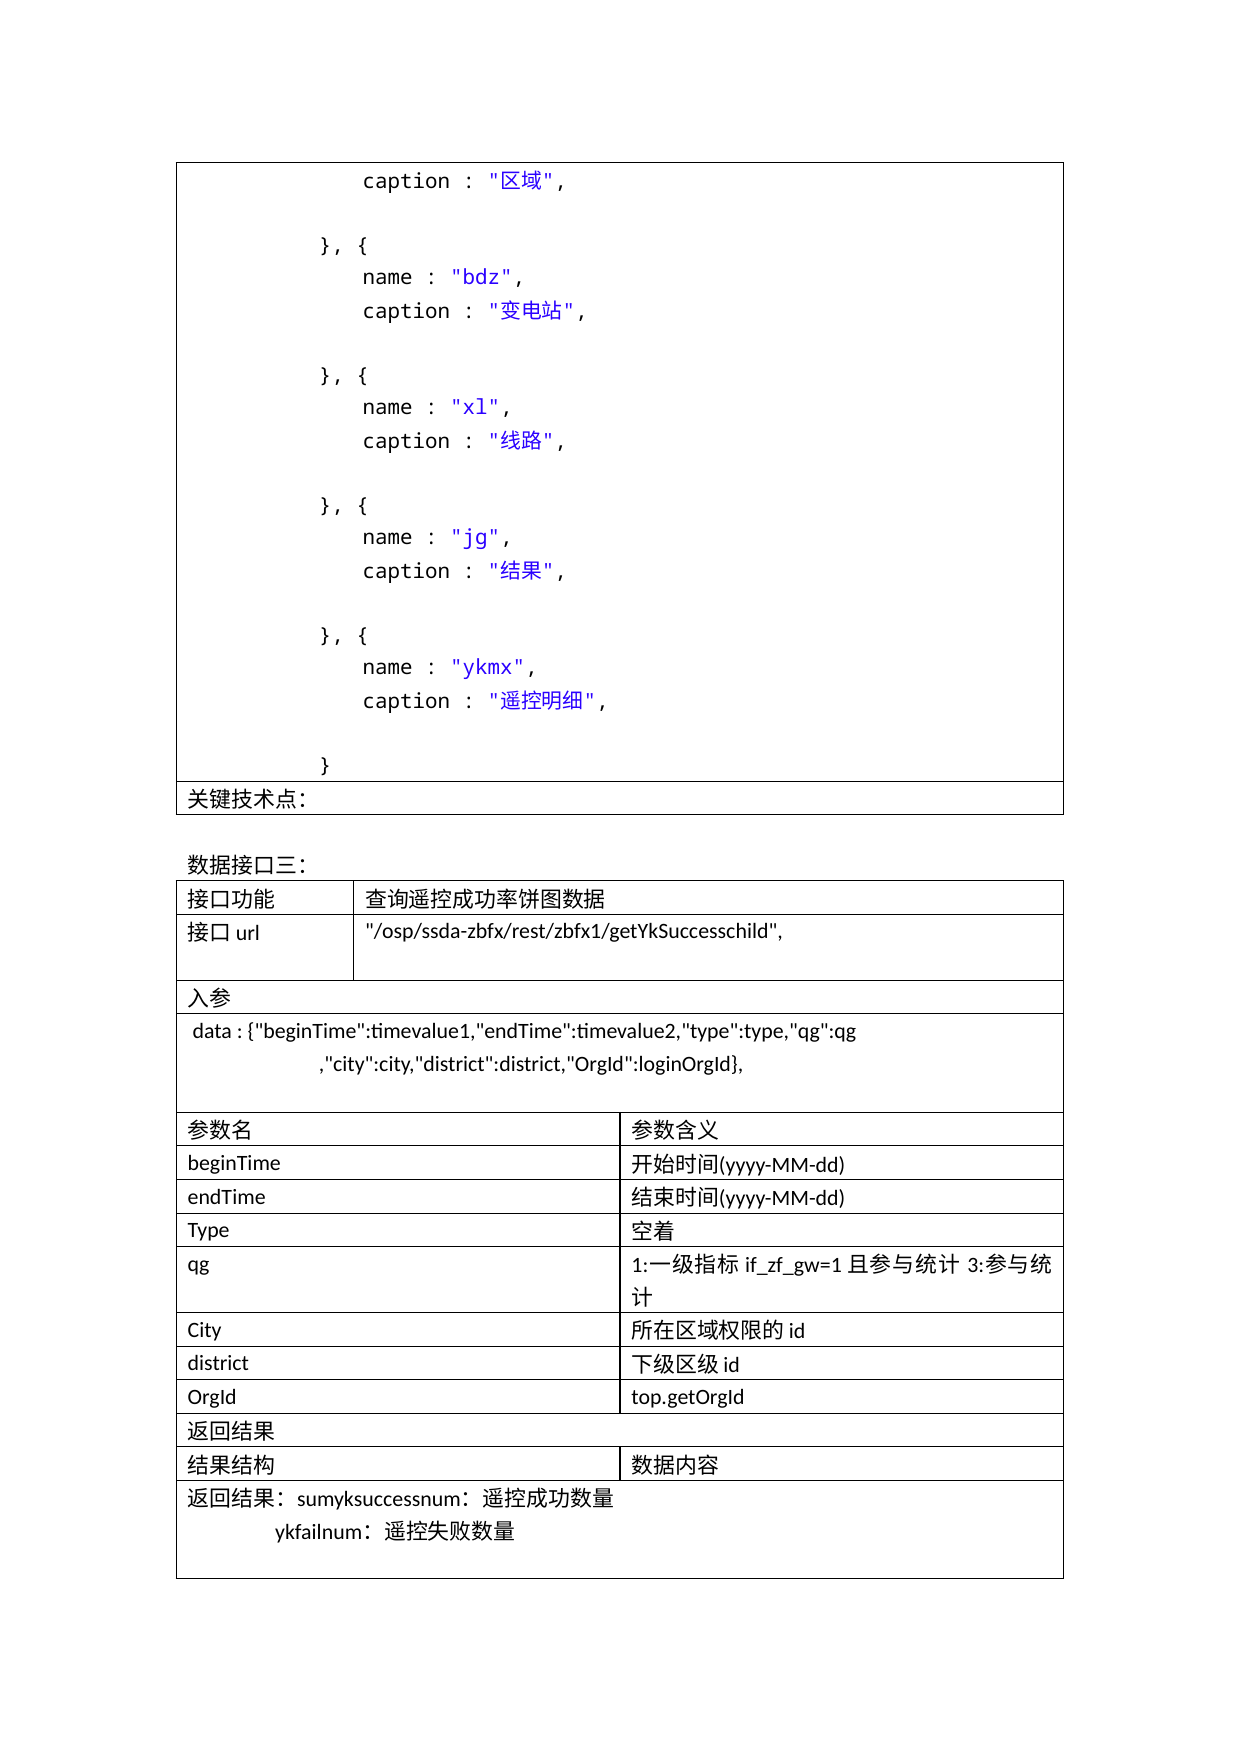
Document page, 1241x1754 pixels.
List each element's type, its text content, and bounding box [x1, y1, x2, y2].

table_cell 下级区级id [621, 1347, 1063, 1379]
table_cell 空着 [621, 1214, 1063, 1246]
table_cell 参数含义 [621, 1113, 1063, 1145]
table_cell 1:一级指标if_zf_gw=1且参与统计 3:参与统计 [621, 1247, 1063, 1312]
table_cell top.getOrgId [621, 1380, 1063, 1413]
table_cell 结束时间(yyyy-MM-dd) [621, 1180, 1063, 1212]
table_cell 关键技术点： [177, 782, 1063, 814]
table_header 查询遥控成功率饼图数据 [354, 881, 1063, 914]
table_cell 参数名 [177, 1113, 619, 1145]
table_cell 所在区域权限的id [621, 1313, 1063, 1346]
table_cell "/osp/ssda-zbfx/rest/zbfx1/getYkSuccesschild", [354, 915, 1063, 980]
table_header 接口功能 [177, 881, 353, 914]
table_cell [177, 163, 1063, 781]
table_cell City [177, 1313, 619, 1346]
table_cell endTime [177, 1180, 619, 1212]
table_cell data : {"beginTime":timevalue1,"endTime":timevalue2,"type":type,"qg":qg ,"city":city,"district":district,"OrgId":loginOrgId}, [177, 1014, 1063, 1112]
table_cell 返回结果 [177, 1414, 1063, 1446]
table_cell 开始时间(yyyy-MM-dd) [621, 1146, 1063, 1179]
table_cell Type [177, 1214, 619, 1246]
table_cell beginTime [177, 1146, 619, 1179]
table_cell 接口url [177, 915, 353, 980]
table_cell 结果结构 [177, 1447, 619, 1480]
table_cell 返回结果：sumyksuccessnum：遥控成功数量 ykfailnum：遥控失败数量 [177, 1481, 1063, 1578]
table_cell qg [177, 1247, 619, 1312]
table_cell 数据内容 [621, 1447, 1063, 1480]
table_cell 入参 [177, 981, 1063, 1013]
table_cell district [177, 1347, 619, 1379]
text 数据接口三： [187, 848, 1053, 880]
table_cell OrgId [177, 1380, 619, 1413]
